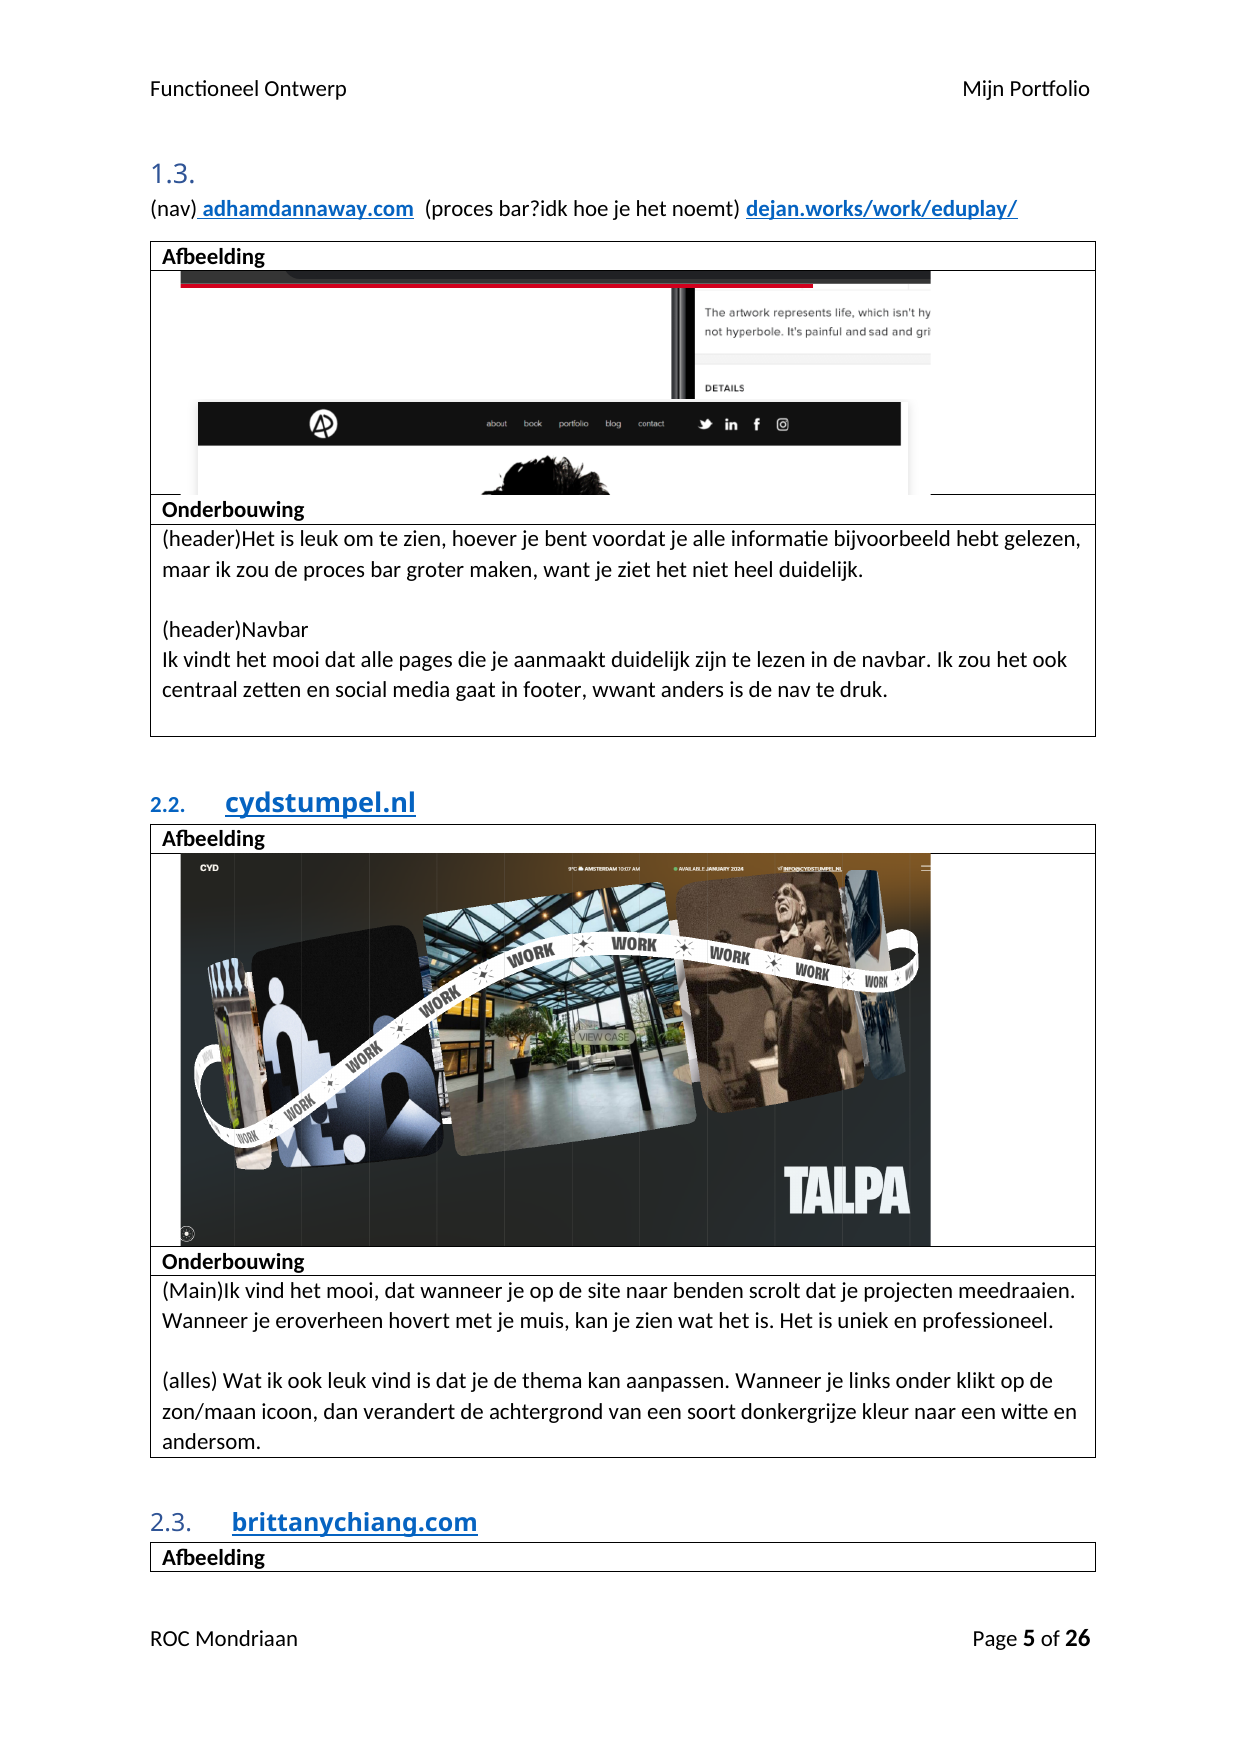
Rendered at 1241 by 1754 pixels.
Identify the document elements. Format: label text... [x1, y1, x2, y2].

table_header Afbeelding [151, 825, 1095, 853]
table_cell [151, 271, 180, 494]
table_cell Onderbouwing [151, 495, 1095, 523]
text (nav) adhamdannaway.com (proces bar?idk hoe je het noemt) dejan.works/work/eduplay/ [150, 194, 1090, 222]
table_cell Onderbouwing [151, 1247, 1095, 1275]
subtitle brittanychiang.com [150, 1505, 1090, 1539]
table_cell (header)Het is leuk om te zien, hoever je bent voordat je alle informatie bijvoorbeeld hebt gelezen, maar ik zou de proces bar groter maken, want je ziet het niet heel duidelijk. (header)Navbar Ik vindt het mooi dat alle pages die je aanmaakt duidelijk zijn te lezen in de navbar. Ik zou het ook centraal zetten en social media gaat in footer, wwant anders is de nav te druk. [151, 525, 1095, 736]
table_header Afbeelding [151, 242, 1095, 270]
table_cell [931, 854, 1095, 1246]
table_cell (Main)Ik vind het mooi, dat wanneer je op de site naar benden scrolt dat je projecten meedraaien. Wanneer je eroverheen hovert met je muis, kan je zien wat het is. Het is uniek en professioneel. (alles) Wat ik ook leuk vind is dat je de thema kan aanpassen. Wanneer je links onder klikt op de zon/maan icoon, dan verandert de achtergrond van een soort donkergrijze kleur naar een witte en andersom. [151, 1276, 1095, 1457]
table_cell [931, 271, 1095, 494]
table_cell [151, 854, 180, 1246]
subtitle cydstumpel.nl [150, 784, 1090, 821]
table_header Afbeelding [151, 1543, 1095, 1571]
